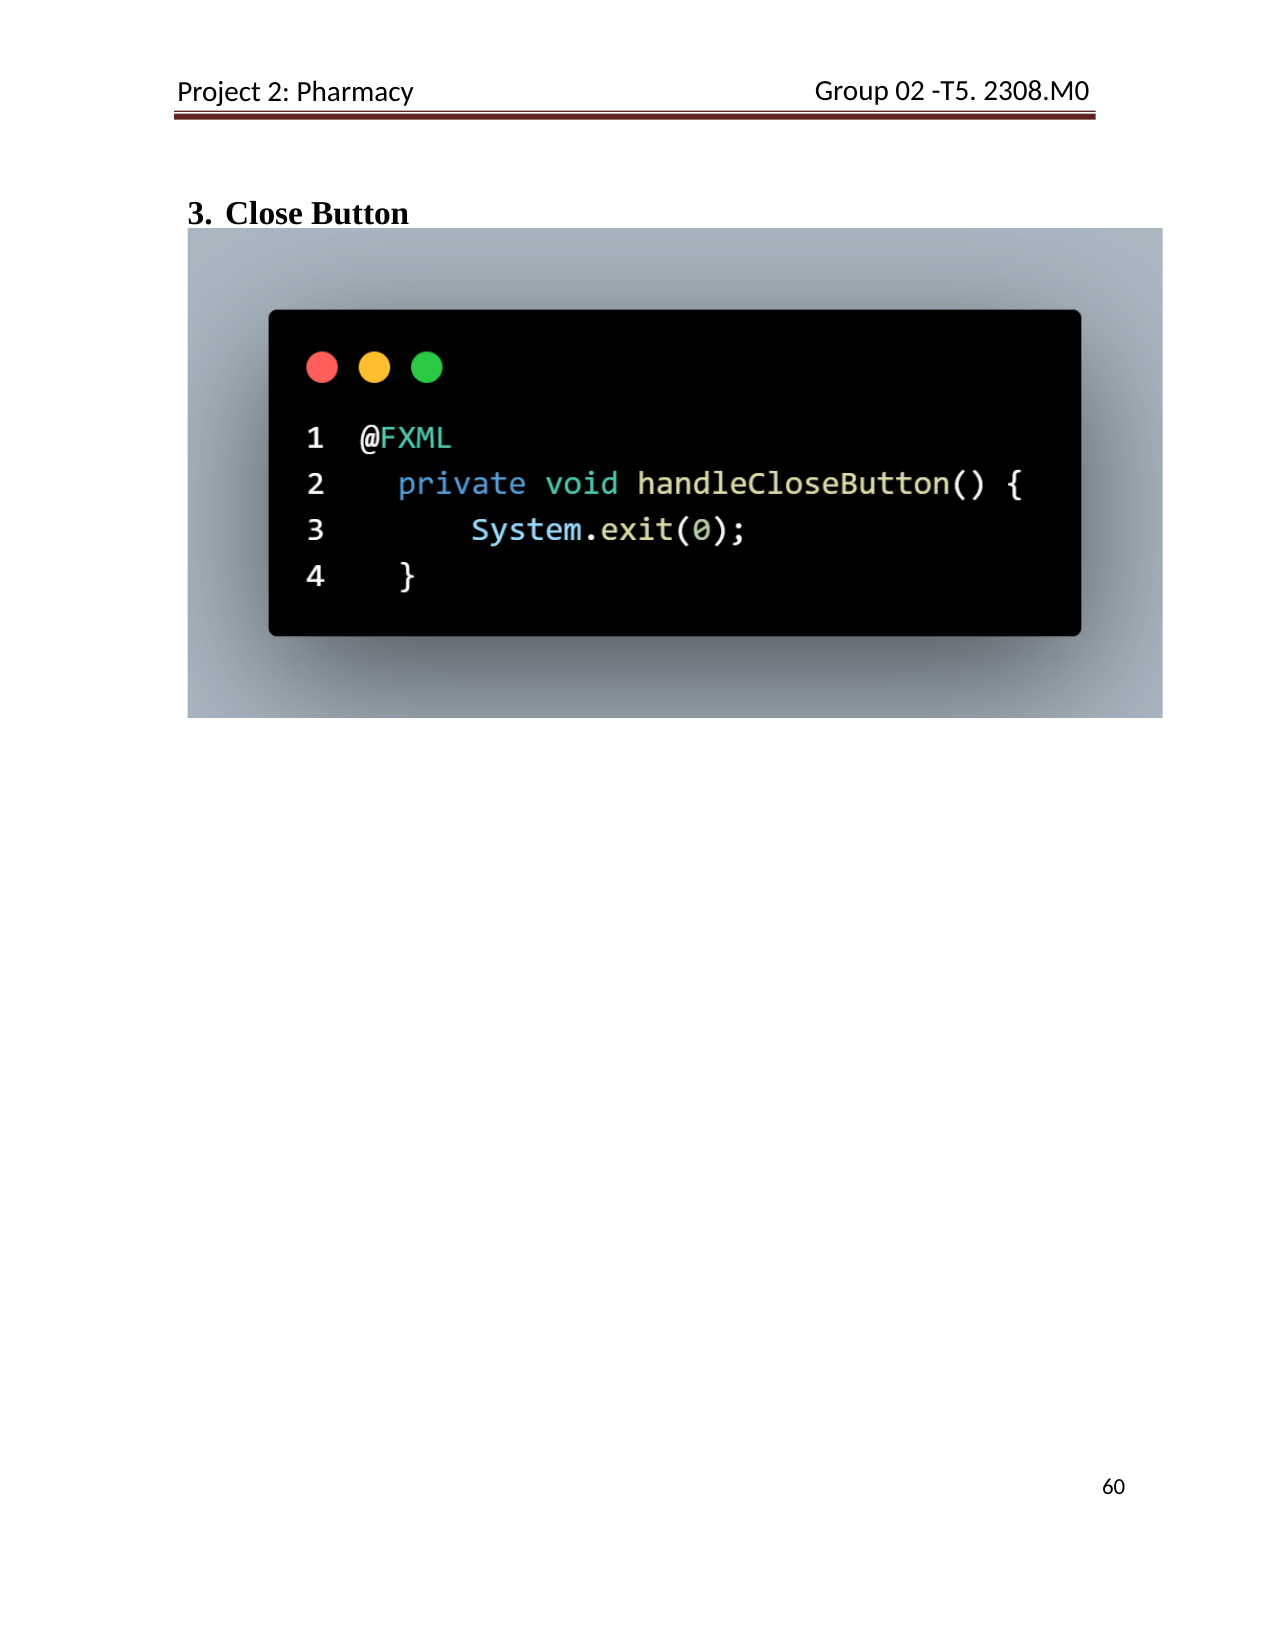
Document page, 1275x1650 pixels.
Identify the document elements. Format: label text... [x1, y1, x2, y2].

subtitle Close Button [187, 190, 1049, 228]
picture [187, 228, 1163, 718]
